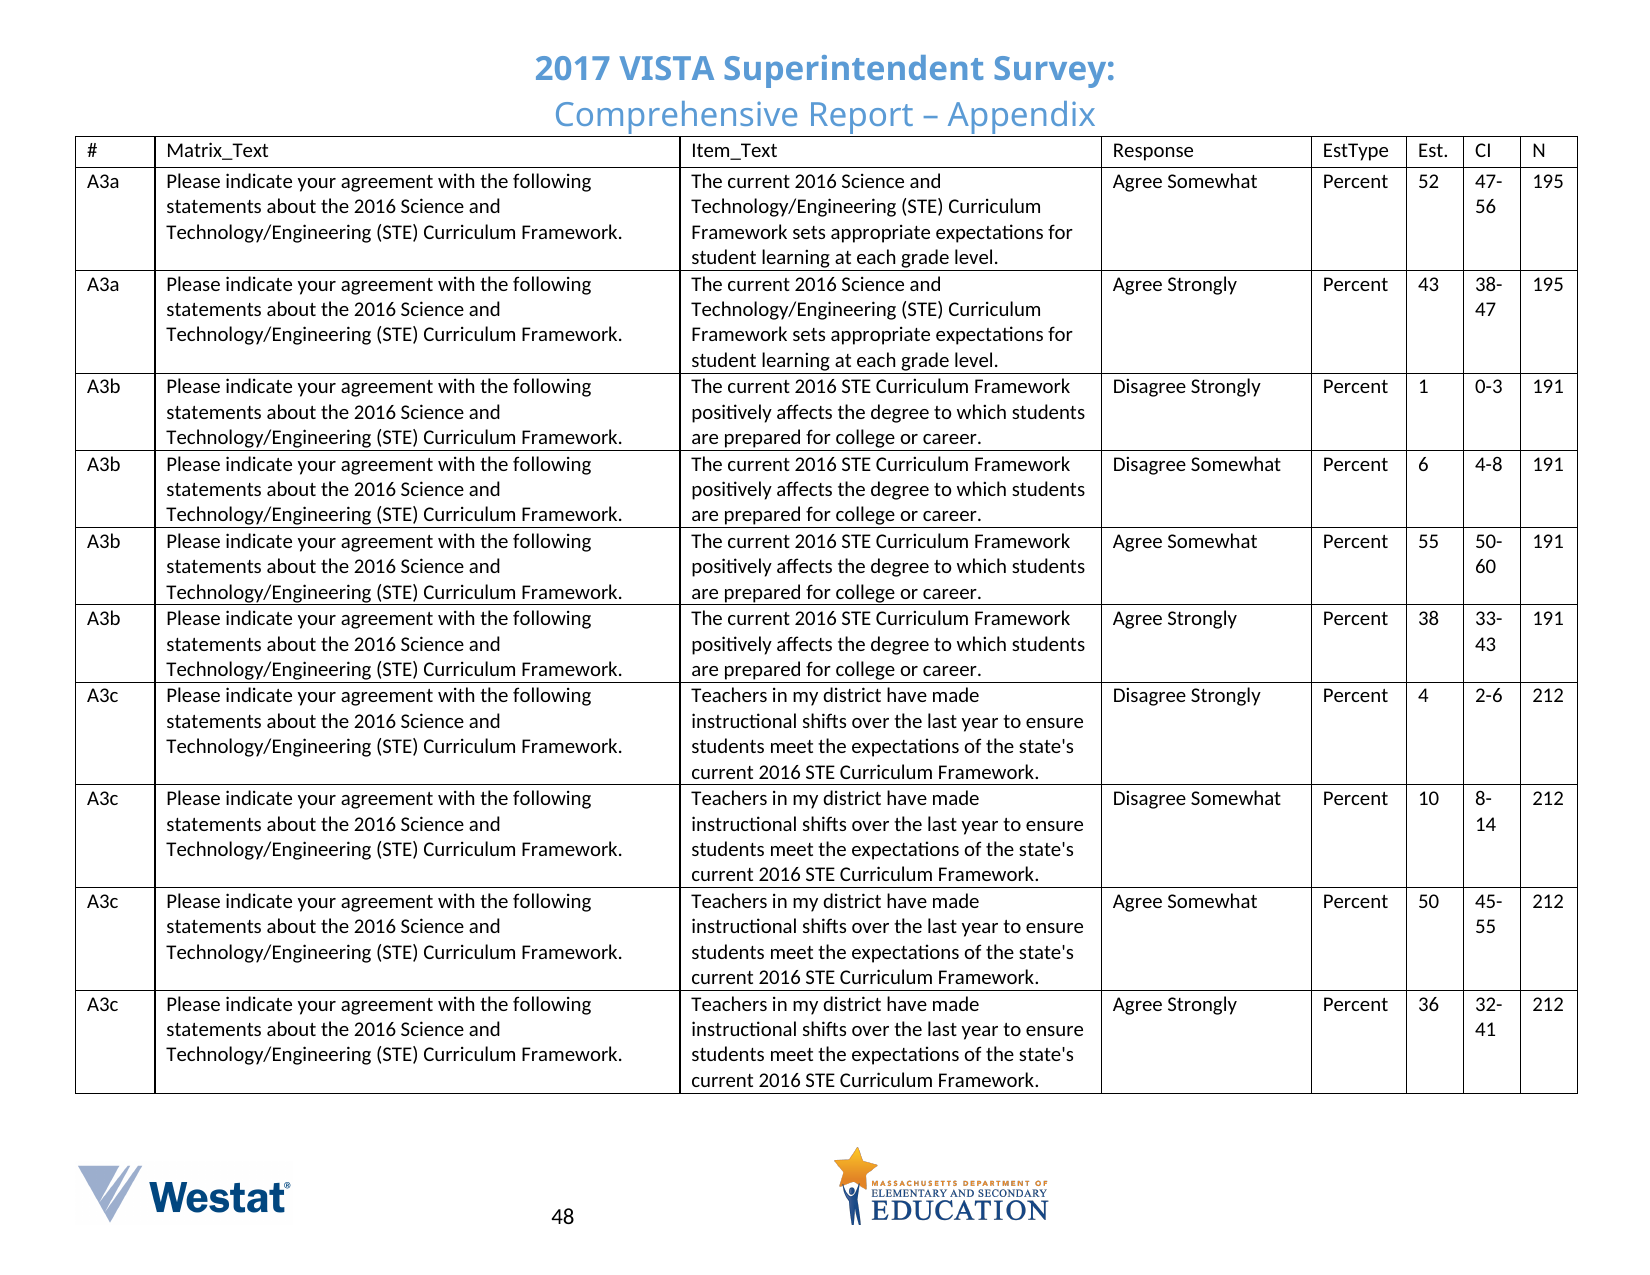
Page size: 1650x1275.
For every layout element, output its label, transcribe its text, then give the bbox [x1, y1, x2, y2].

table_header Item_Text [681, 137, 1101, 167]
table_cell Please indicate your agreement with the following statements about the 2016 Science and Technology/Engineering (STE) Curriculum Framework. [156, 683, 679, 784]
table_cell A3c [76, 683, 154, 784]
table_cell 38 [1407, 605, 1463, 682]
table_cell Percent [1312, 991, 1406, 1092]
table_cell Percent [1312, 451, 1406, 527]
table_cell Please indicate your agreement with the following statements about the 2016 Science and Technology/Engineering (STE) Curriculum Framework. [156, 785, 679, 887]
table_cell A3a [76, 271, 154, 372]
table_cell Agree Somewhat [1102, 528, 1311, 604]
table_cell 45-55 [1464, 888, 1520, 990]
table_cell Percent [1312, 683, 1406, 784]
table_cell Teachers in my district have made instructional shifts over the last year to ensure students meet the expectations of the state's current 2016 STE Curriculum Framework. [681, 683, 1101, 784]
table_cell Please indicate your agreement with the following statements about the 2016 Science and Technology/Engineering (STE) Curriculum Framework. [156, 451, 679, 527]
table_cell 195 [1521, 168, 1577, 270]
table_cell Percent [1312, 168, 1406, 270]
table_cell Disagree Somewhat [1102, 785, 1311, 887]
table_header # [76, 137, 154, 167]
table_cell 195 [1521, 271, 1577, 372]
table_cell Percent [1312, 605, 1406, 682]
table_cell A3a [76, 168, 154, 270]
table_header CI [1464, 137, 1520, 167]
table_cell A3c [76, 888, 154, 990]
table_cell 6 [1407, 451, 1463, 527]
picture [832, 1140, 1050, 1225]
table_cell The current 2016 STE Curriculum Framework positively affects the degree to which students are prepared for college or career. [681, 528, 1101, 604]
table_header Matrix_Text [156, 137, 679, 167]
table_cell 212 [1521, 888, 1577, 990]
table_cell 191 [1521, 451, 1577, 527]
table_cell Agree Strongly [1102, 991, 1311, 1092]
table_cell Disagree Strongly [1102, 683, 1311, 784]
table_cell Percent [1312, 528, 1406, 604]
table_cell 0-3 [1464, 374, 1520, 450]
table_cell Please indicate your agreement with the following statements about the 2016 Science and Technology/Engineering (STE) Curriculum Framework. [156, 888, 679, 990]
table_cell Please indicate your agreement with the following statements about the 2016 Science and Technology/Engineering (STE) Curriculum Framework. [156, 374, 679, 450]
picture [75, 1161, 293, 1225]
table_cell 38-47 [1464, 271, 1520, 372]
table_cell Teachers in my district have made instructional shifts over the last year to ensure students meet the expectations of the state's current 2016 STE Curriculum Framework. [681, 888, 1101, 990]
table_cell 212 [1521, 785, 1577, 887]
table_cell Teachers in my district have made instructional shifts over the last year to ensure students meet the expectations of the state's current 2016 STE Curriculum Framework. [681, 991, 1101, 1092]
table_cell Percent [1312, 271, 1406, 372]
table_cell 52 [1407, 168, 1463, 270]
table_cell 50-60 [1464, 528, 1520, 604]
table_cell 33-43 [1464, 605, 1520, 682]
table_cell 191 [1521, 605, 1577, 682]
table_cell A3c [76, 991, 154, 1092]
table_cell Teachers in my district have made instructional shifts over the last year to ensure students meet the expectations of the state's current 2016 STE Curriculum Framework. [681, 785, 1101, 887]
table_cell A3b [76, 528, 154, 604]
table_cell Please indicate your agreement with the following statements about the 2016 Science and Technology/Engineering (STE) Curriculum Framework. [156, 168, 679, 270]
table_cell Disagree Strongly [1102, 374, 1311, 450]
table_cell Agree Somewhat [1102, 168, 1311, 270]
table_cell Please indicate your agreement with the following statements about the 2016 Science and Technology/Engineering (STE) Curriculum Framework. [156, 528, 679, 604]
table_cell 50 [1407, 888, 1463, 990]
table_cell Percent [1312, 888, 1406, 990]
table_cell 10 [1407, 785, 1463, 887]
table_cell Please indicate your agreement with the following statements about the 2016 Science and Technology/Engineering (STE) Curriculum Framework. [156, 991, 679, 1092]
table_cell Agree Strongly [1102, 271, 1311, 372]
table_cell Please indicate your agreement with the following statements about the 2016 Science and Technology/Engineering (STE) Curriculum Framework. [156, 271, 679, 372]
table_cell Please indicate your agreement with the following statements about the 2016 Science and Technology/Engineering (STE) Curriculum Framework. [156, 605, 679, 682]
table_cell Disagree Somewhat [1102, 451, 1311, 527]
table_cell 8-14 [1464, 785, 1520, 887]
table_cell 191 [1521, 374, 1577, 450]
table_cell The current 2016 STE Curriculum Framework positively affects the degree to which students are prepared for college or career. [681, 605, 1101, 682]
table_cell 212 [1521, 991, 1577, 1092]
table_cell 4-8 [1464, 451, 1520, 527]
table_header Est. [1407, 137, 1463, 167]
table_header N [1521, 137, 1577, 167]
table_cell The current 2016 STE Curriculum Framework positively affects the degree to which students are prepared for college or career. [681, 451, 1101, 527]
table_cell 47-56 [1464, 168, 1520, 270]
table_cell 4 [1407, 683, 1463, 784]
table_cell Agree Somewhat [1102, 888, 1311, 990]
table_cell A3b [76, 605, 154, 682]
table_cell 2-6 [1464, 683, 1520, 784]
table_cell 55 [1407, 528, 1463, 604]
table_cell 36 [1407, 991, 1463, 1092]
table_cell A3c [76, 785, 154, 887]
table_cell 43 [1407, 271, 1463, 372]
table_cell A3b [76, 451, 154, 527]
table_header EstType [1312, 137, 1406, 167]
table_cell Percent [1312, 374, 1406, 450]
table_cell 191 [1521, 528, 1577, 604]
table_cell 32-41 [1464, 991, 1520, 1092]
table_cell Percent [1312, 785, 1406, 887]
table_cell The current 2016 STE Curriculum Framework positively affects the degree to which students are prepared for college or career. [681, 374, 1101, 450]
table_header Response [1102, 137, 1311, 167]
table_cell A3b [76, 374, 154, 450]
table_cell 1 [1407, 374, 1463, 450]
table_cell 212 [1521, 683, 1577, 784]
table_cell Agree Strongly [1102, 605, 1311, 682]
